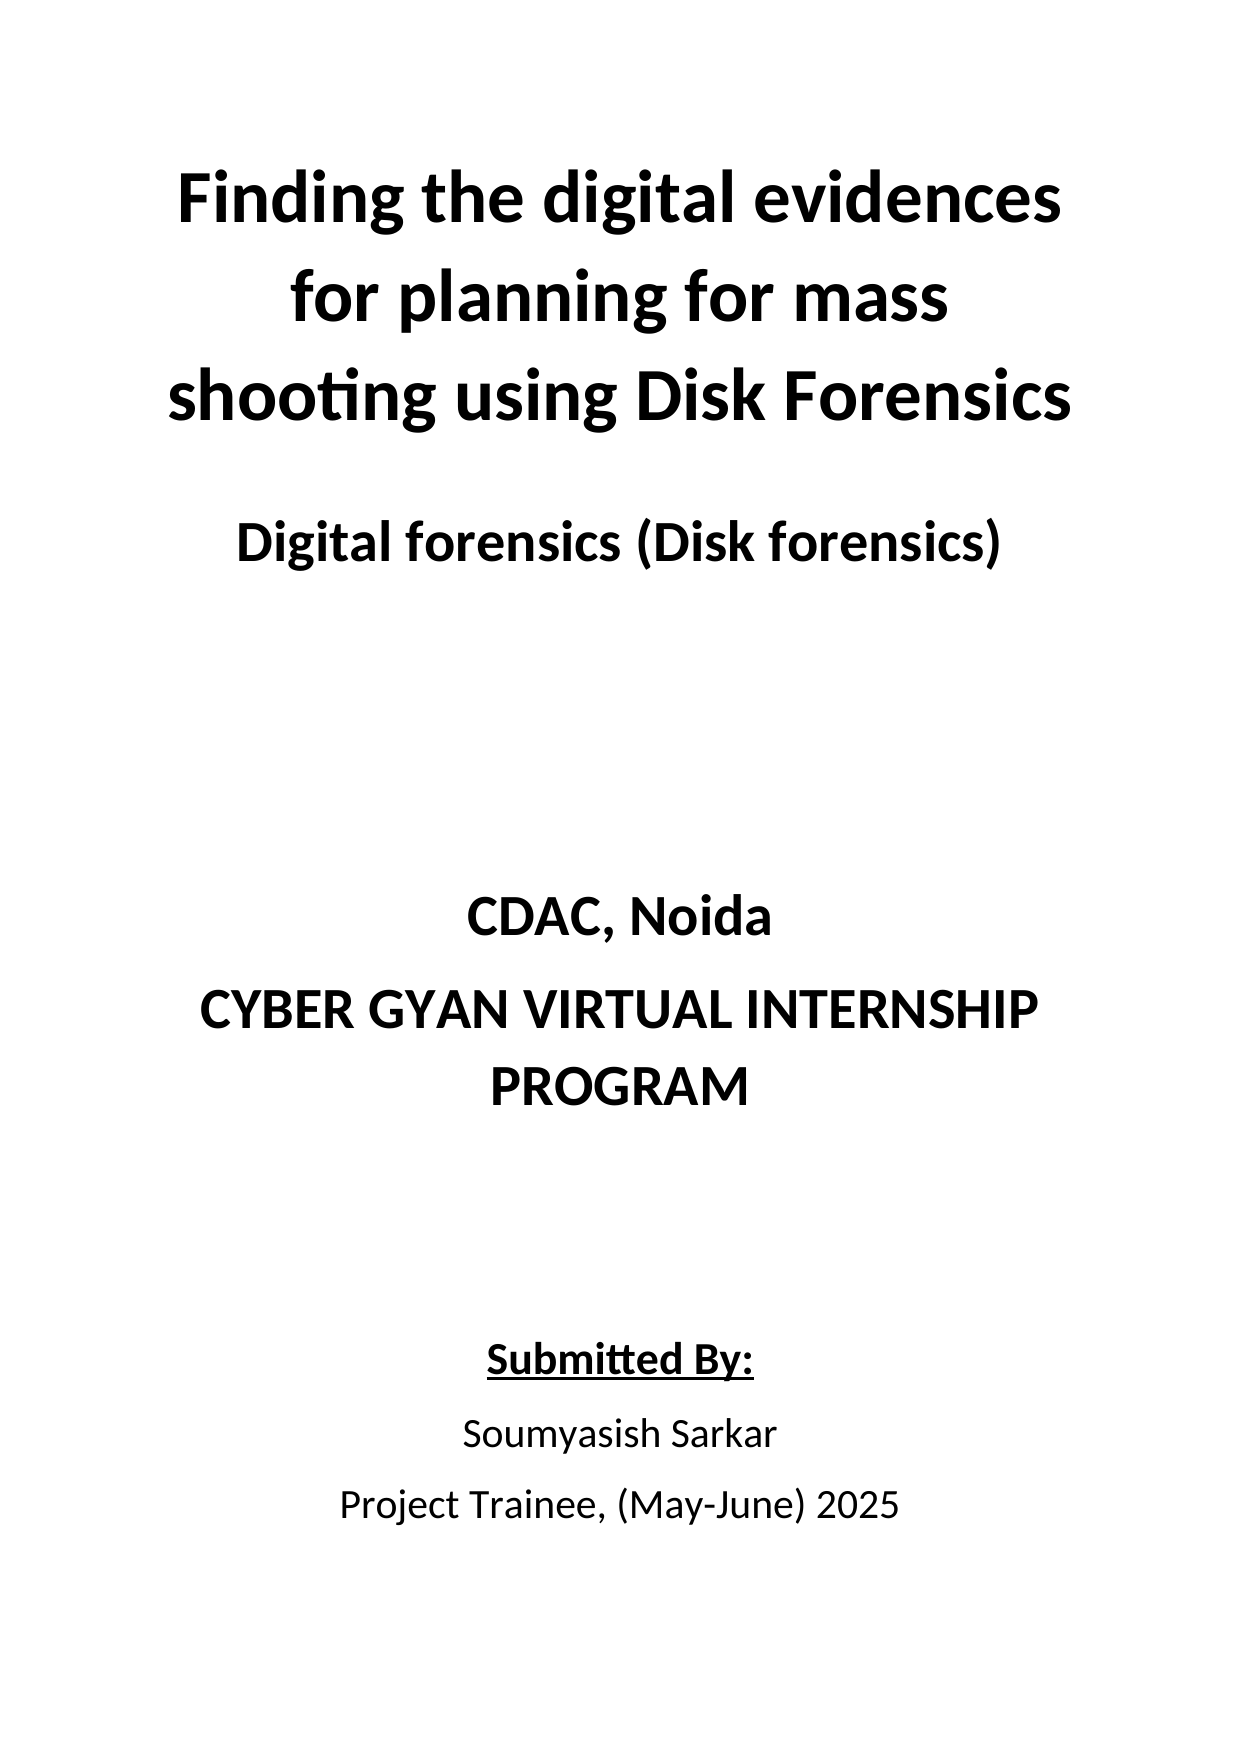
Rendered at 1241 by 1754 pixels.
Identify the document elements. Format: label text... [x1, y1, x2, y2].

text Soumyasish Sarkar [150, 1407, 1090, 1458]
text Finding the digital evidences for planning for mass shooting using Disk Forensics [150, 150, 1090, 439]
text Digital forensics (Disk forensics) [150, 504, 1090, 576]
text Project Trainee, (May-June) 2025 [150, 1478, 1090, 1529]
text CDAC, Noida [150, 879, 1090, 950]
text Submitted By: [150, 1330, 1090, 1386]
text CYBER GYAN VIRTUAL INTERNSHIP PROGRAM [150, 972, 1090, 1120]
